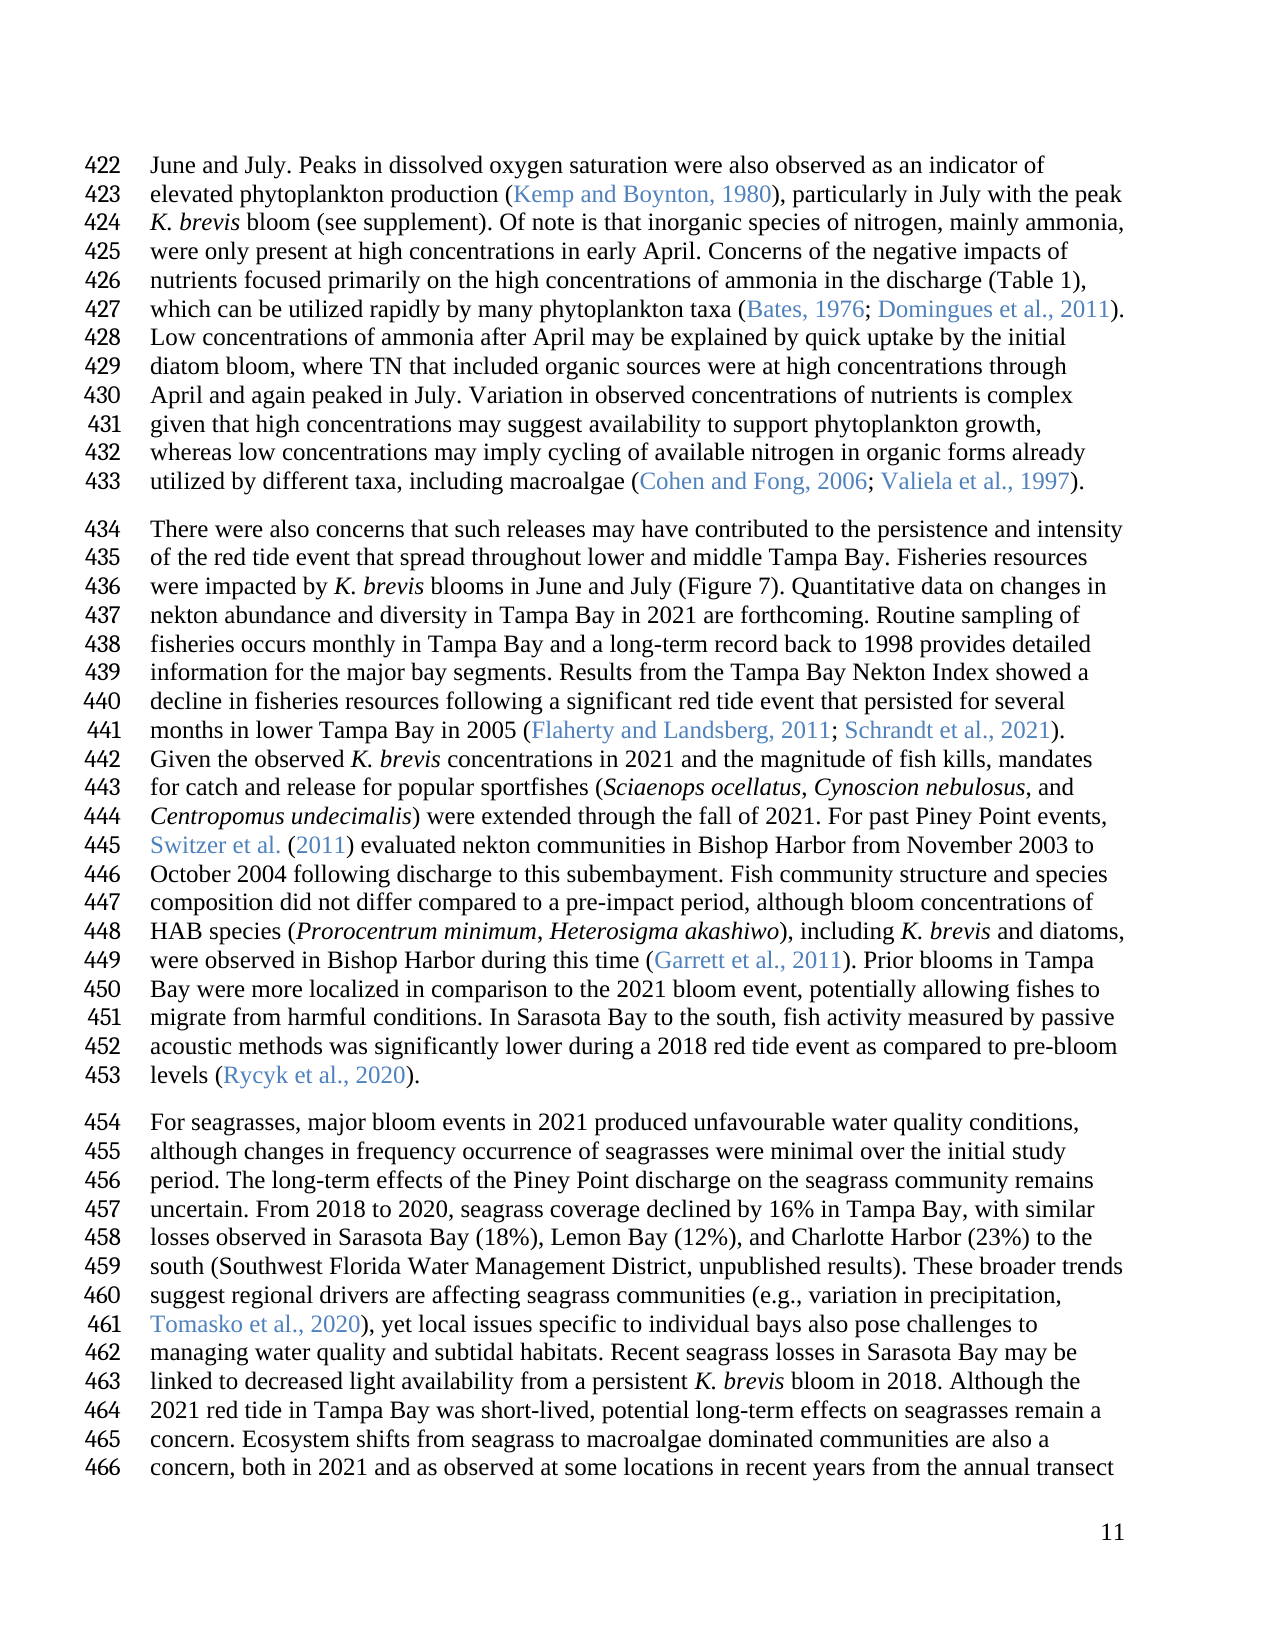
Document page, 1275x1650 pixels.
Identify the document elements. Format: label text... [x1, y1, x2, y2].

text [150, 1107, 1125, 1481]
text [150, 150, 1125, 495]
text There were also concerns that such releases may have contributed to the persistence and intensity of the red tide event that spread throughout lower and middle Tampa Bay. Fisheries resources were impacted by K. brevis blooms in June and July (Figure 7). Quantitative data on changes in nekton abundance and diversity in Tampa Bay in 2021 are forthcoming. Routine sampling of fisheries occurs monthly in Tampa Bay and a long-term record back to 1998 provides detailed information for the major bay segments. Results from the Tampa Bay Nekton Index showed a decline in fisheries resources following a significant red tide event that persisted for several months in lower Tampa Bay in 2005 (Flaherty and Landsberg, 2011; Schrandt et al., 2021). Given the observed K. brevis concentrations in 2021 and the magnitude of fish kills, mandates for catch and release for popular sportfishes (Sciaenops ocellatus, Cynoscion nebulosus, and Centropomus undecimalis) were extended through the fall of 2021. For past Piney Point events, Switzer et al. (2011) evaluated nekton communities in Bishop Harbor from November 2003 to October 2004 following discharge to this subembayment. Fish community structure and species composition did not differ compared to a pre-impact period, although bloom concentrations of HAB species (Prorocentrum minimum, Heterosigma akashiwo), including K. brevis and diatoms, were observed in Bishop Harbor during this time (Garrett et al., 2011). Prior blooms in Tampa Bay were more localized in comparison to the 2021 bloom event, potentially allowing fishes to migrate from harmful conditions. In Sarasota Bay to the south, fish activity measured by passive acoustic methods was significantly lower during a 2018 red tide event as compared to pre-bloom levels (Rycyk et al., 2020). [150, 514, 1125, 1089]
